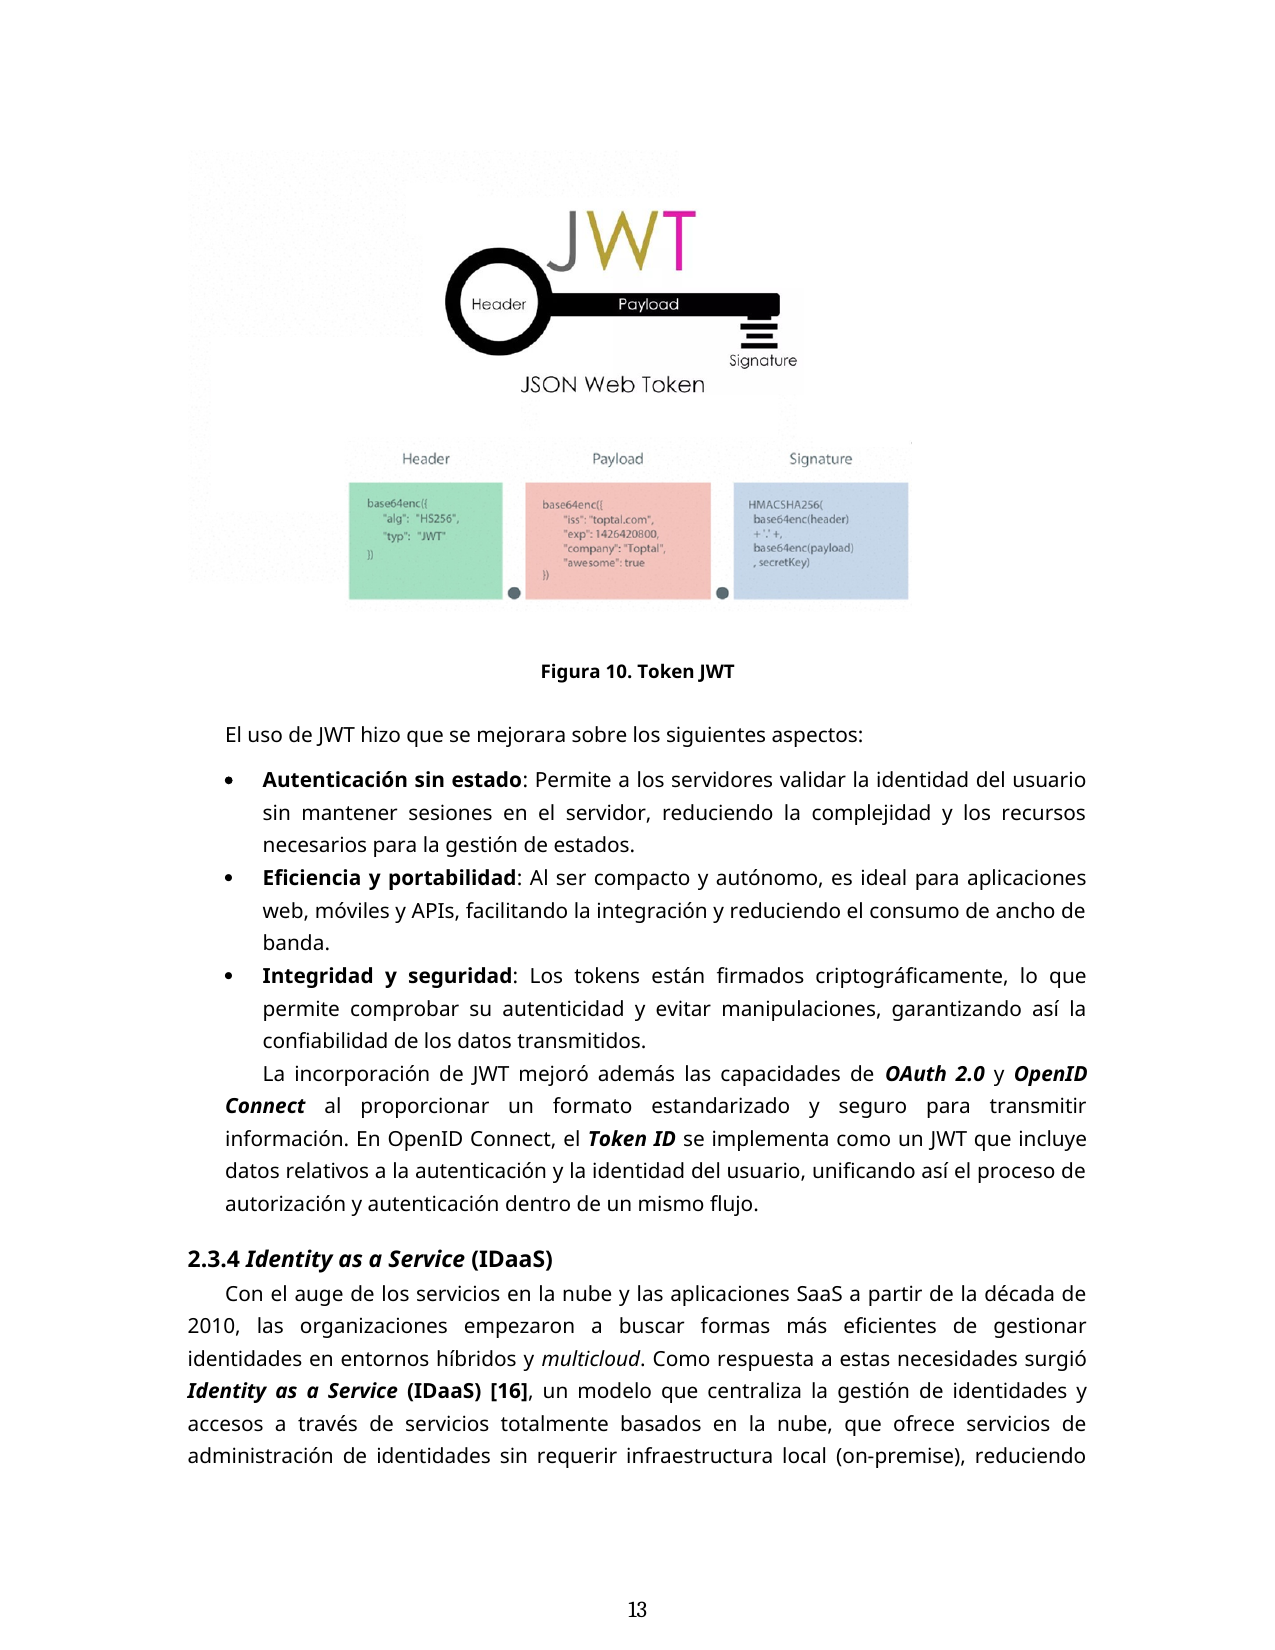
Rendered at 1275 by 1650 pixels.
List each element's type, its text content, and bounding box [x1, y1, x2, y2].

list Eficiencia y portabilidad: Al ser compacto y autónomo, es ideal para aplicaciones web, móviles y APIs, facilitando la integración y reduciendo el consumo de ancho de banda. [225, 863, 1087, 957]
list Integridad y seguridad: Los tokens están firmados criptográficamente, lo que permite comprobar su autenticidad y evitar manipulaciones, garantizando así la confiabilidad de los datos transmitidos. [225, 961, 1087, 1055]
subtitle 2.3.4 Identity as a Service (IDaaS) [187, 1243, 1087, 1274]
list Autenticación sin estado: Permite a los servidores validar la identidad del usuario sin mantener sesiones en el servidor, reduciendo la complejidad y los recursos necesarios para la gestión de estados. [225, 765, 1087, 859]
text Figura 10. Token JWT [187, 659, 1087, 684]
text La incorporación de JWT mejoró además las capacidades de OAuth 2.0 y OpenID Connect al proporcionar un formato estandarizado y seguro para transmitir información. En OpenID Connect, el Token ID se implementa como un JWT que incluye datos relativos a la autenticación y la identidad del usuario, unificando así el proceso de autorización y autenticación dentro de un mismo flujo. [225, 1059, 1087, 1218]
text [187, 1279, 1087, 1470]
picture [188, 150, 1087, 655]
text El uso de JWT hizo que se mejorara sobre los siguientes aspectos: [187, 720, 1087, 749]
